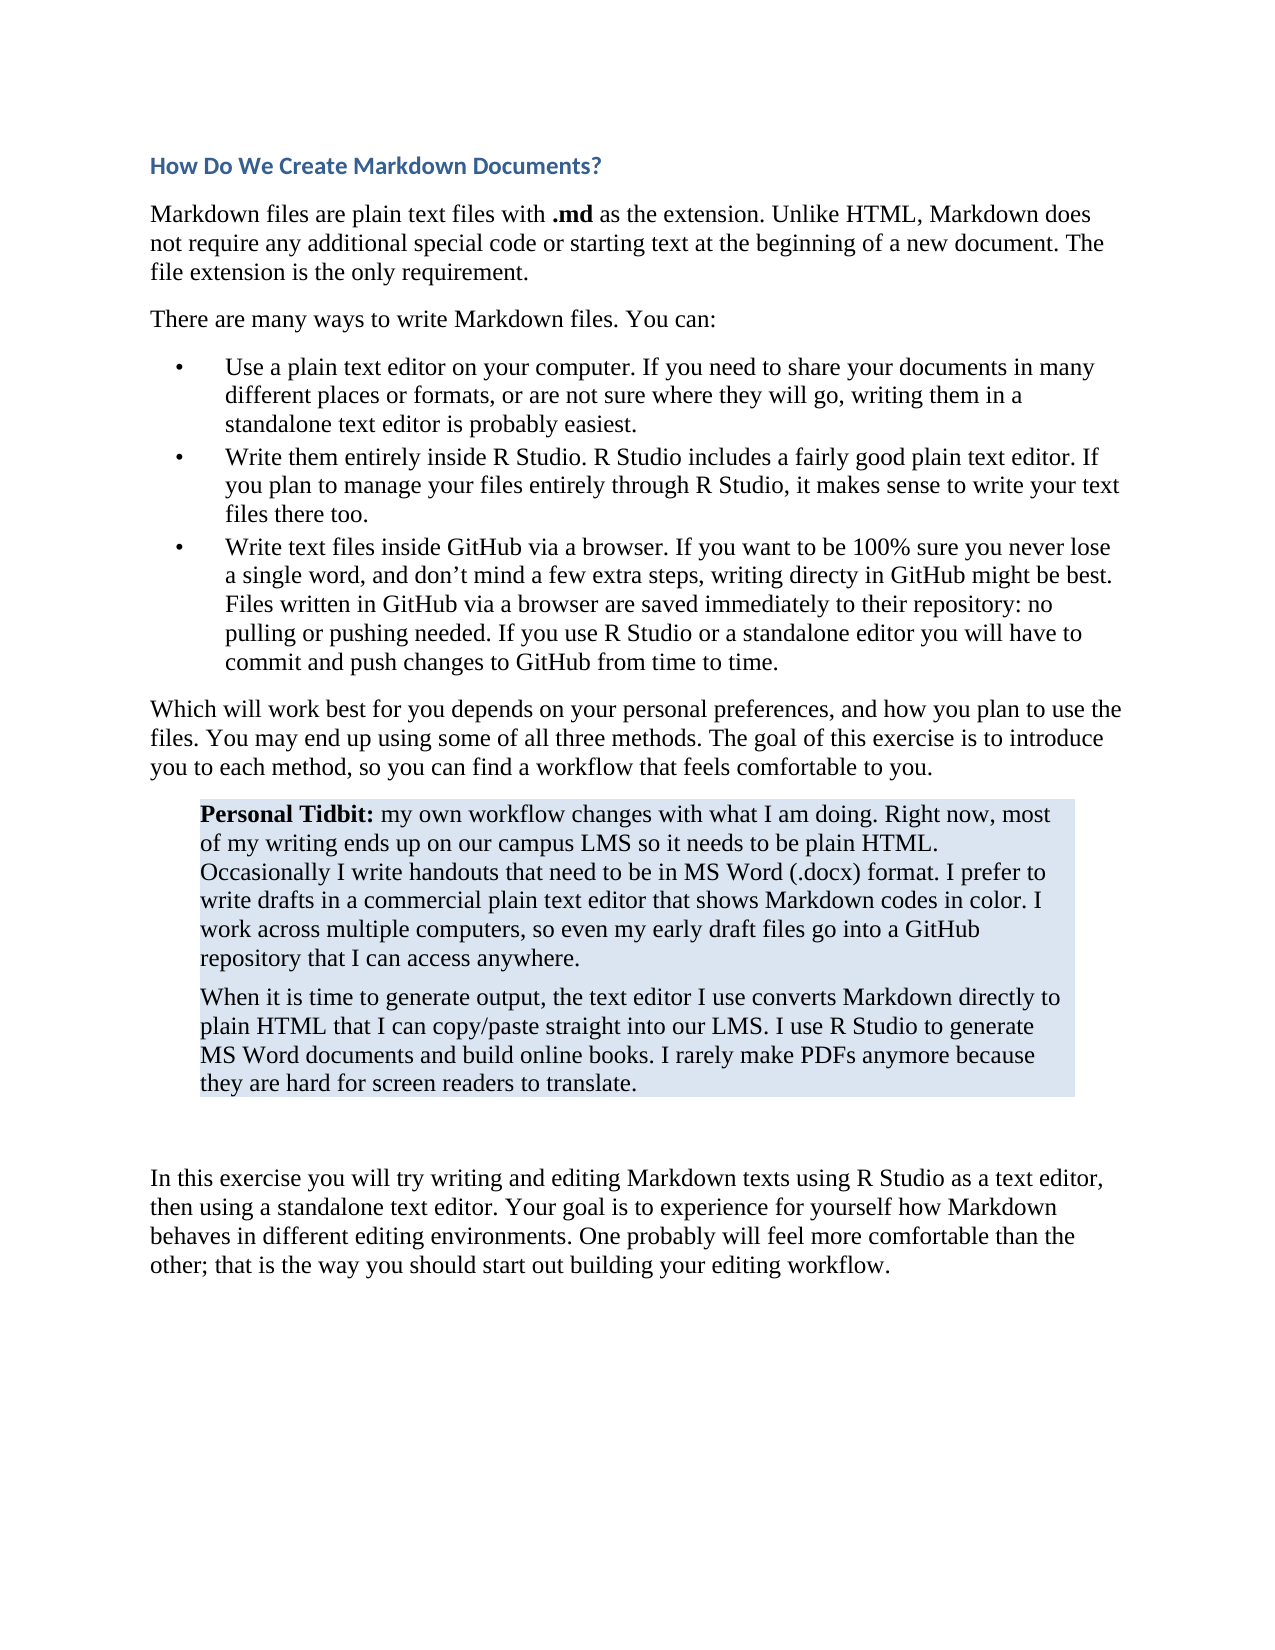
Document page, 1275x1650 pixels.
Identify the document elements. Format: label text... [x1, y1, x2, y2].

text Markdown files are plain text files with .md as the extension. Unlike HTML, Markdown does not require any additional special code or starting text at the beginning of a new document. The file extension is the only requirement. [150, 199, 1125, 286]
list Write them entirely inside R Studio. R Studio includes a fairly good plain text editor. If you plan to manage your files entirely through R Studio, it makes sense to write your text files there too. [175, 442, 1125, 528]
list Use a plain text editor on your computer. If you need to share your documents in many different places or formats, or are not sure where they will go, writing them in a standalone text editor is probably easiest. [175, 352, 1125, 438]
text There are many ways to write Markdown files. You can: [150, 304, 1125, 333]
text Personal Tidbit: my own workflow changes with what I am doing. Right now, most of my writing ends up on our campus LMS so it needs to be plain HTML. Occasionally I write handouts that need to be in MS Word (.docx) format. I prefer to write drafts in a commercial plain text editor that shows Markdown codes in color. I work across multiple computers, so even my early draft files go into a GitHub repository that I can access anywhere. [200, 799, 1075, 972]
list Write text files inside GitHub via a browser. If you want to be 100% sure you never lose a single word, and don’t mind a few extra steps, writing directy in GitHub might be best. Files written in GitHub via a browser are saved immediately to their repository: no pulling or pushing needed. If you use R Studio or a standalone editor you will have to commit and push changes to GitHub from time to time. [175, 532, 1125, 676]
text Which will work best for you depends on your personal preferences, and how you plan to use the files. You may end up using some of all three methods. The goal of this exercise is to introduce you to each method, so you can find a workflow that feels comfortable to you. [150, 694, 1125, 781]
text In this exercise you will try writing and editing Markdown texts using R Studio as a text editor, then using a standalone text editor. Your goal is to experience for yourself how Markdown behaves in different editing environments. One probably will feel more comfortable than the other; that is the way you should start out building your editing workflow. [150, 1163, 1125, 1278]
text When it is time to generate output, the text editor I use converts Markdown directly to plain HTML that I can copy/paste straight into our LMS. I use R Studio to generate MS Word documents and build online books. I rarely make PDFs anymore because they are hard for screen readers to translate. [200, 982, 1075, 1097]
subtitle How Do We Create Markdown Documents? [150, 150, 1125, 181]
